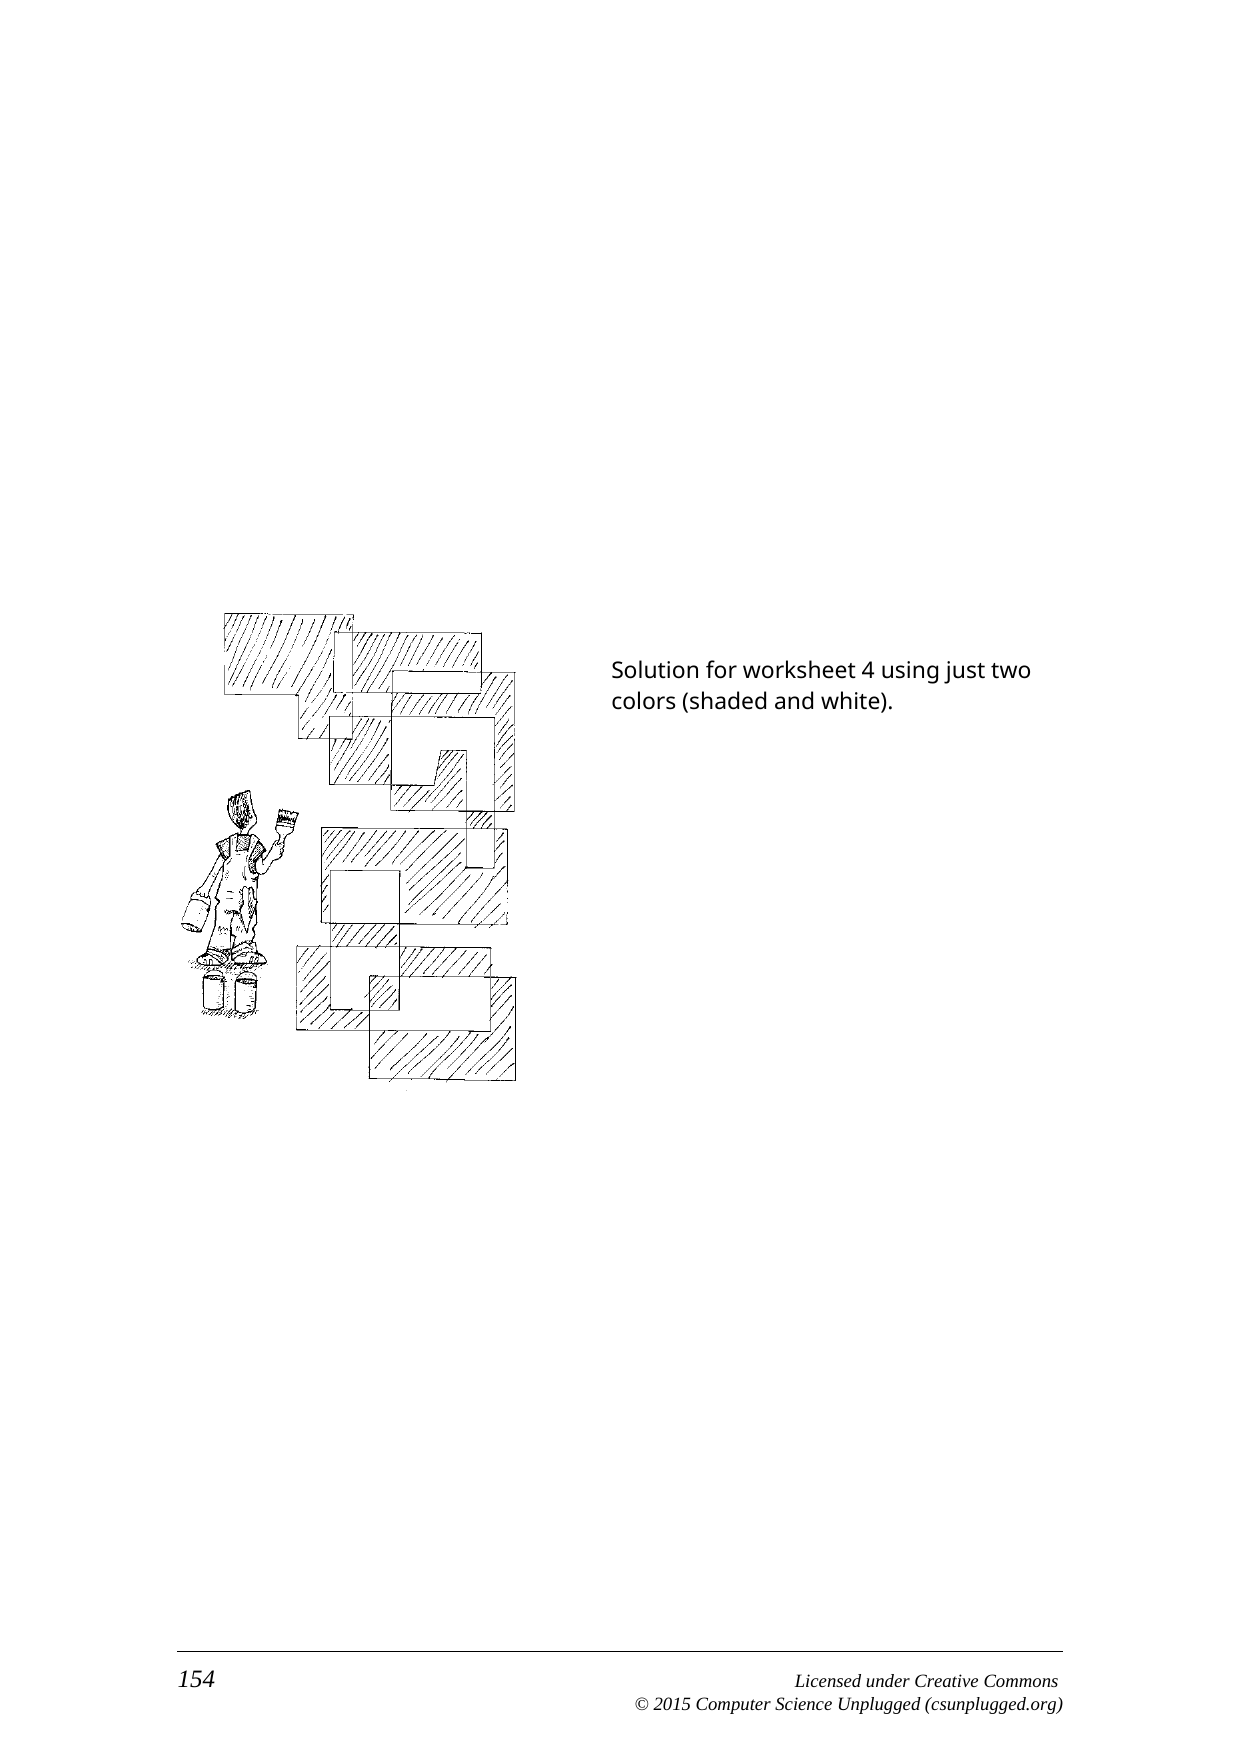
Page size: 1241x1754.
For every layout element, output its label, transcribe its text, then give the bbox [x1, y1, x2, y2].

picture [177, 597, 527, 1094]
text Solution for worksheet 4 using just two colors (shaded and white). [527, 654, 1063, 716]
